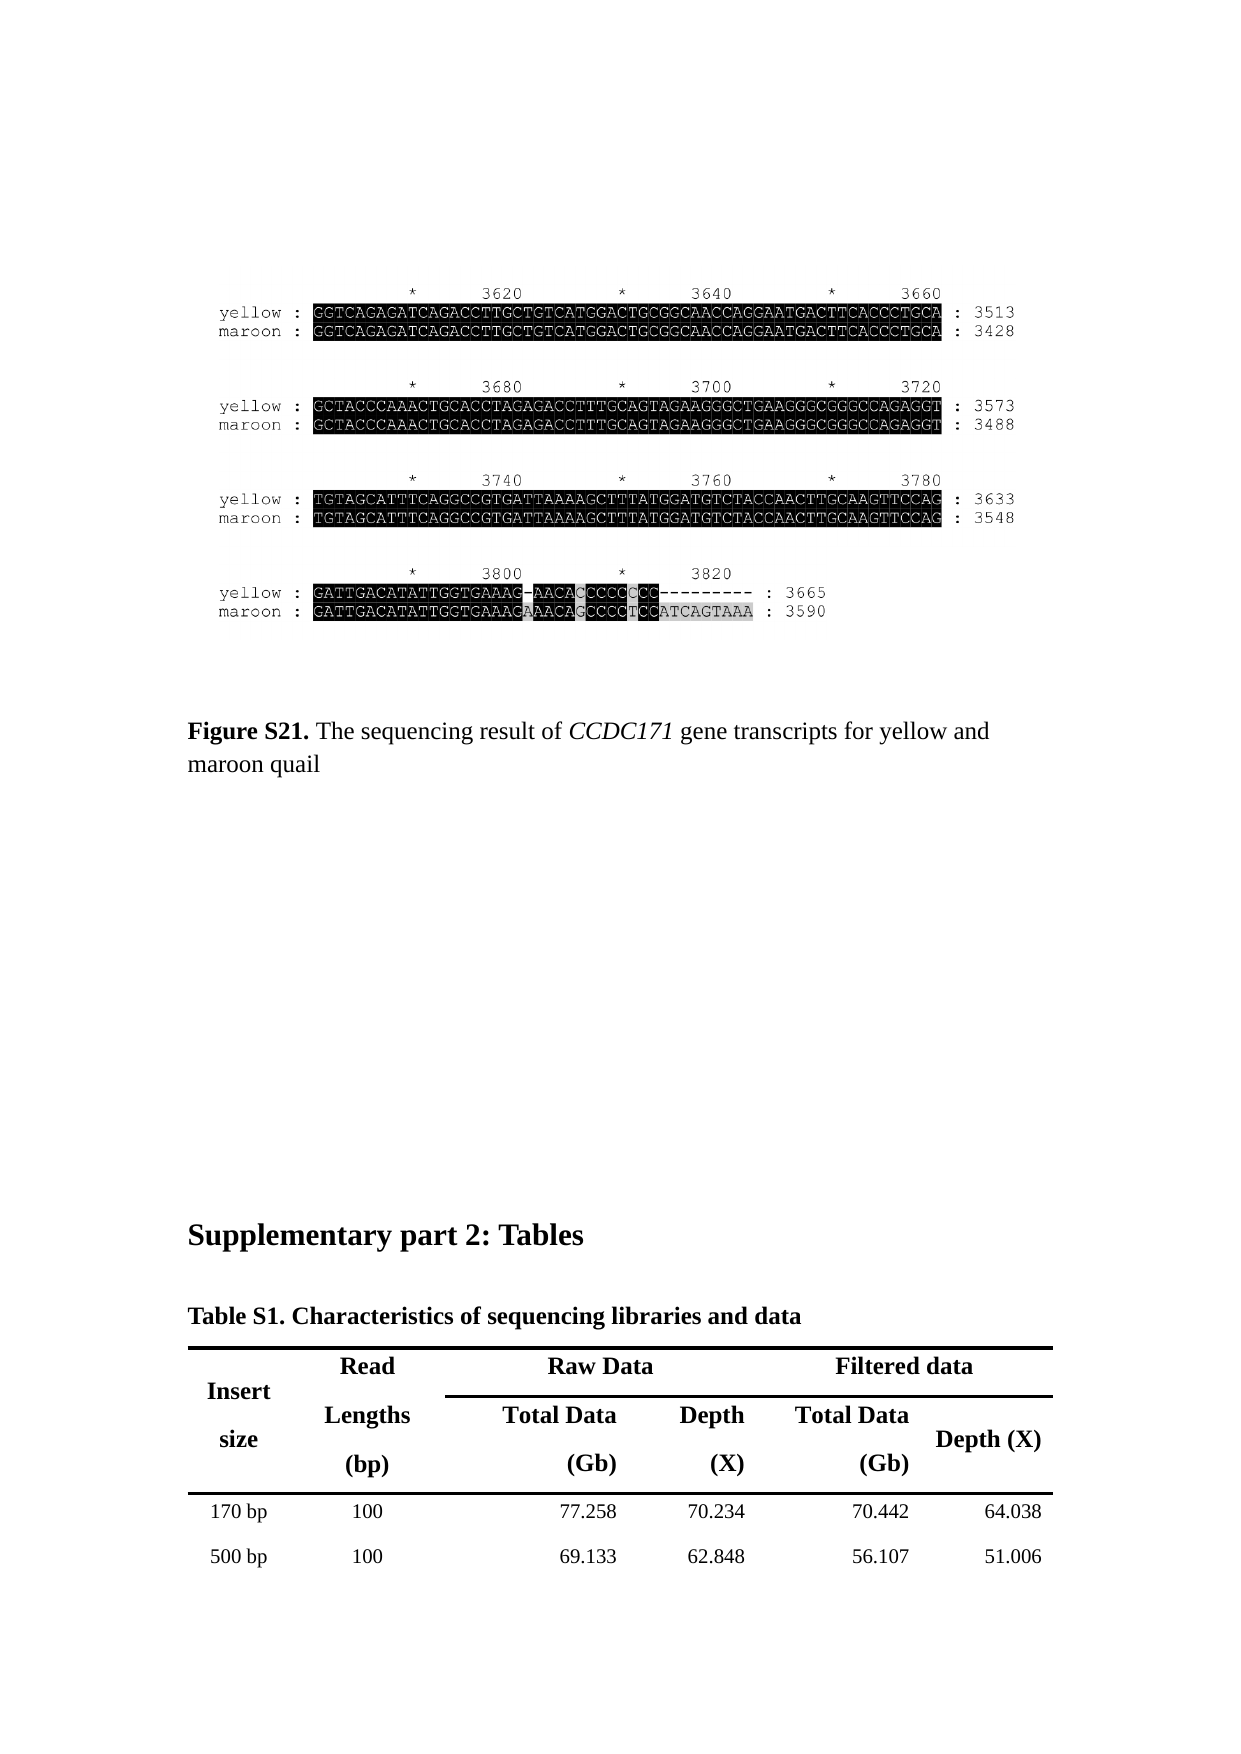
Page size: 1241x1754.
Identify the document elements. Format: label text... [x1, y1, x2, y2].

table_cell 70.234 [628, 1495, 756, 1540]
table_cell 70.442 [756, 1495, 920, 1540]
table_cell Depth (X) [920, 1398, 1053, 1492]
table_cell 100 [290, 1495, 445, 1540]
table_cell 100 [290, 1540, 445, 1585]
table_cell 170 bp [188, 1495, 289, 1540]
table_cell 77.258 [445, 1495, 628, 1540]
table_cell 51.006 [920, 1540, 1053, 1585]
table_header Read Lengths (bp) [290, 1350, 445, 1492]
table_header Filtered data [756, 1350, 1053, 1394]
table_cell Depth (X) [628, 1398, 756, 1492]
table_cell Total Data (Gb) [445, 1398, 628, 1492]
text Supplementary part 2: Tables [187, 1202, 1053, 1267]
table_cell Total Data (Gb) [756, 1398, 920, 1492]
table_cell 64.038 [920, 1495, 1053, 1540]
picture [187, 162, 1053, 696]
text Table S1. Characteristics of sequencing libraries and data [187, 1299, 1053, 1332]
table_cell 500 bp [188, 1540, 289, 1585]
table_cell 62.848 [628, 1540, 756, 1585]
table_header Raw Data [445, 1350, 756, 1394]
text Figure S21. The sequencing result of CCDC171 gene transcripts for yellow and maroon quail [187, 714, 1053, 779]
table_header Insert size [188, 1350, 289, 1492]
table_cell 69.133 [445, 1540, 628, 1585]
table_cell 56.107 [756, 1540, 920, 1585]
